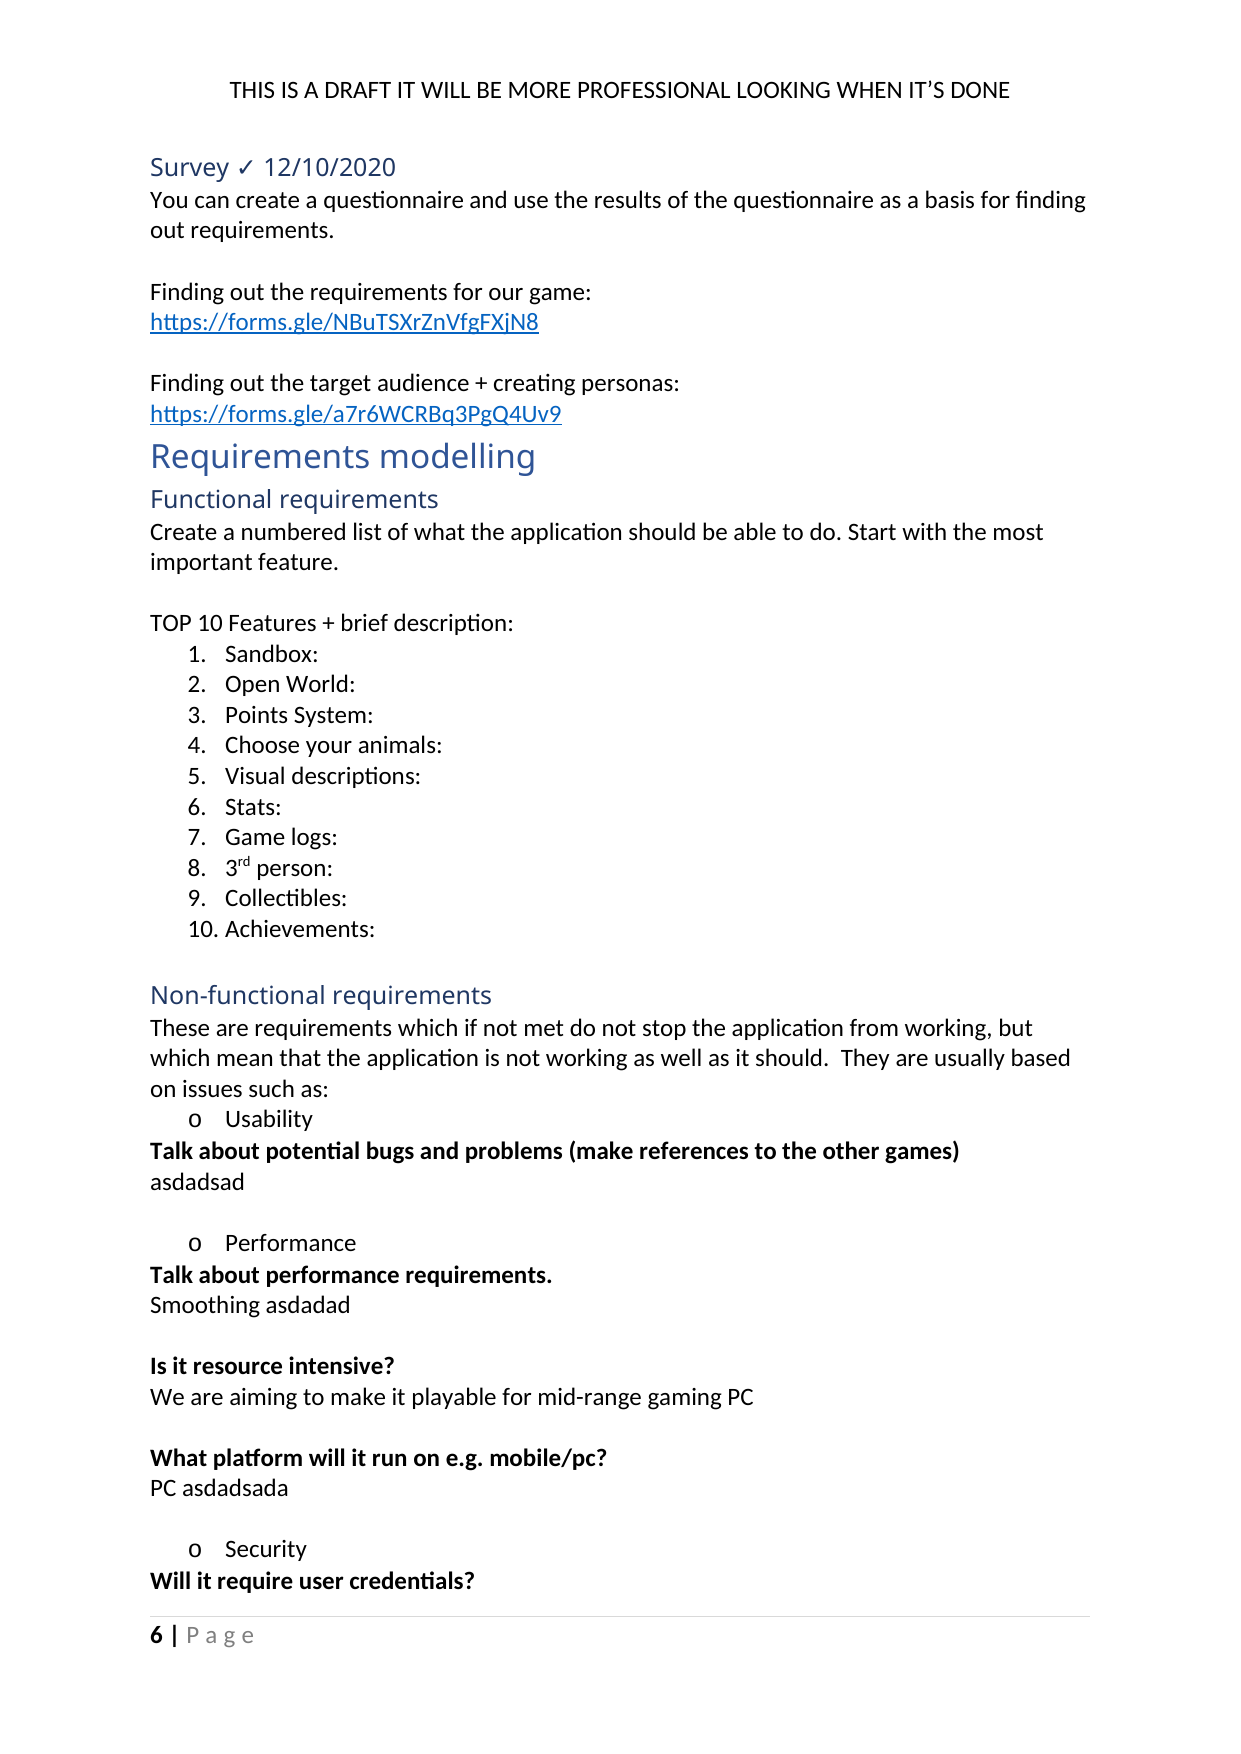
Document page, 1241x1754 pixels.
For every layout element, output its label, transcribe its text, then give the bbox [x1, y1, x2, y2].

text We are aiming to make it playable for mid-range gaming PC [150, 1381, 1090, 1411]
list Collectibles: [187, 882, 1090, 913]
list Stats: [187, 791, 1090, 821]
text Talk about potential bugs and problems (make references to the other games) [150, 1135, 1090, 1166]
text https://forms.gle/a7r6WCRBq3PgQ4Uv9 [150, 398, 1090, 428]
list Usability [187, 1104, 1090, 1135]
list Achievements: [187, 913, 1090, 943]
text These are requirements which if not met do not stop the application from working, but which mean that the application is not working as well as it should. They are usually based on issues such as: [150, 1012, 1090, 1104]
list Performance [187, 1227, 1090, 1259]
list Choose your animals: [187, 730, 1090, 760]
text https://forms.gle/NBuTSXrZnVfgFXjN8 [150, 306, 1090, 337]
text Is it resource intensive? [150, 1350, 1090, 1381]
list Visual descriptions: [187, 760, 1090, 791]
subtitle Requirements modelling [150, 432, 1090, 478]
text What platform will it run on e.g. mobile/pc? [150, 1442, 1090, 1472]
text Finding out the target audience + creating personas: [150, 367, 1090, 398]
list Game logs: [187, 821, 1090, 852]
subtitle Non-functional requirements [150, 978, 1090, 1012]
text Create a numbered list of what the application should be able to do. Start with the most important feature. [150, 516, 1090, 577]
subtitle Survey ✓ 12/10/2020 [150, 150, 1090, 184]
text Smoothing asdadad [150, 1289, 1090, 1320]
text asdadsad [150, 1166, 1090, 1196]
text Talk about performance requirements. [150, 1259, 1090, 1289]
list Open World: [187, 669, 1090, 699]
text TOP 10 Features + brief description: [150, 608, 1090, 638]
text You can create a questionnaire and use the results of the questionnaire as a basis for finding out requirements. [150, 184, 1090, 245]
text PC asdadsada [150, 1472, 1090, 1503]
text Finding out the requirements for our game: [150, 276, 1090, 306]
subtitle Functional requirements [150, 482, 1090, 516]
list Sandbox: [187, 638, 1090, 669]
list 3rd person: [187, 852, 1090, 882]
text Will it require user credentials? [150, 1565, 1090, 1596]
list Points System: [187, 699, 1090, 730]
list Security [187, 1533, 1090, 1565]
